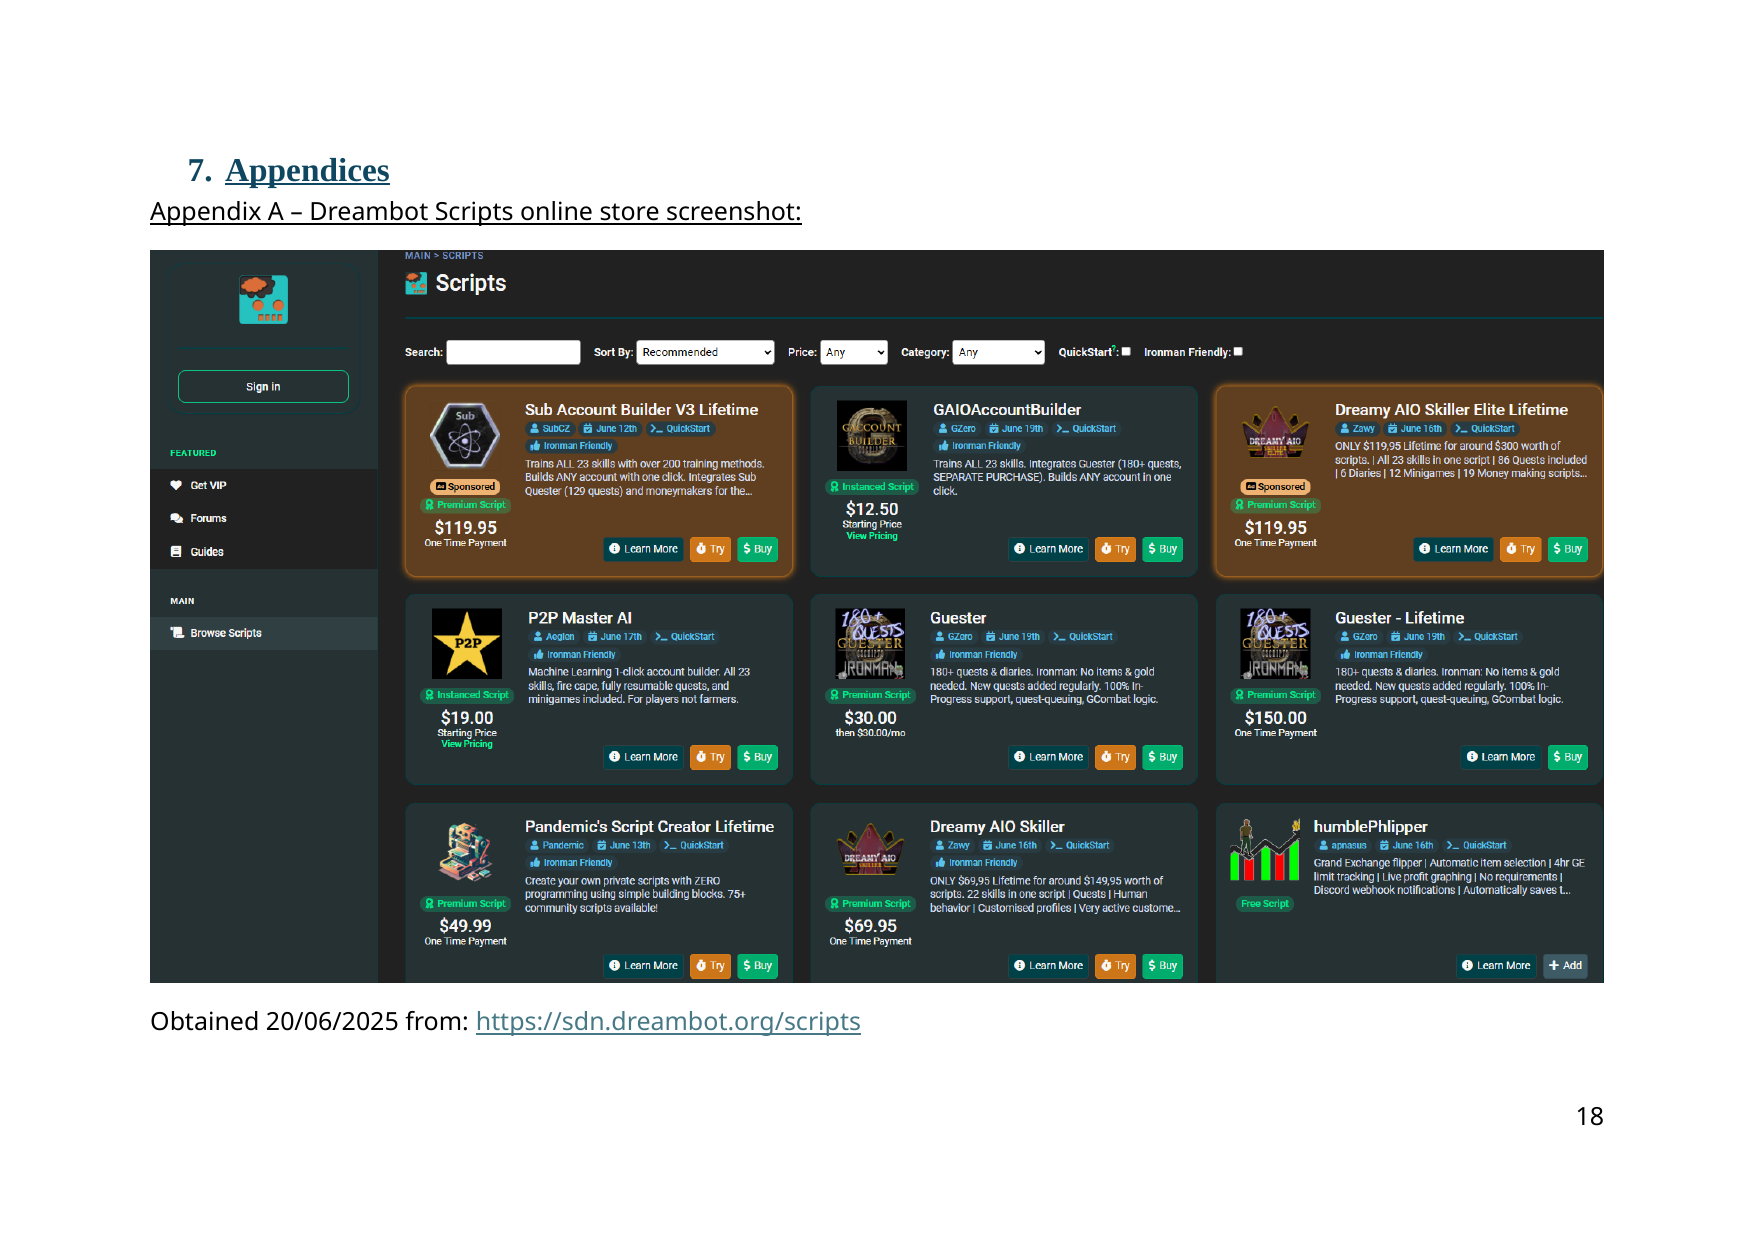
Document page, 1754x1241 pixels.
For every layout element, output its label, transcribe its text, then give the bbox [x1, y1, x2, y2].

text Appendix A – Dreambot Scripts online store screenshot: [150, 194, 1604, 228]
picture [150, 250, 1604, 983]
text Appendices [187, 150, 1604, 188]
text Obtained 20/06/2025 from: https://sdn.dreambot.org/scripts [150, 1004, 1604, 1038]
